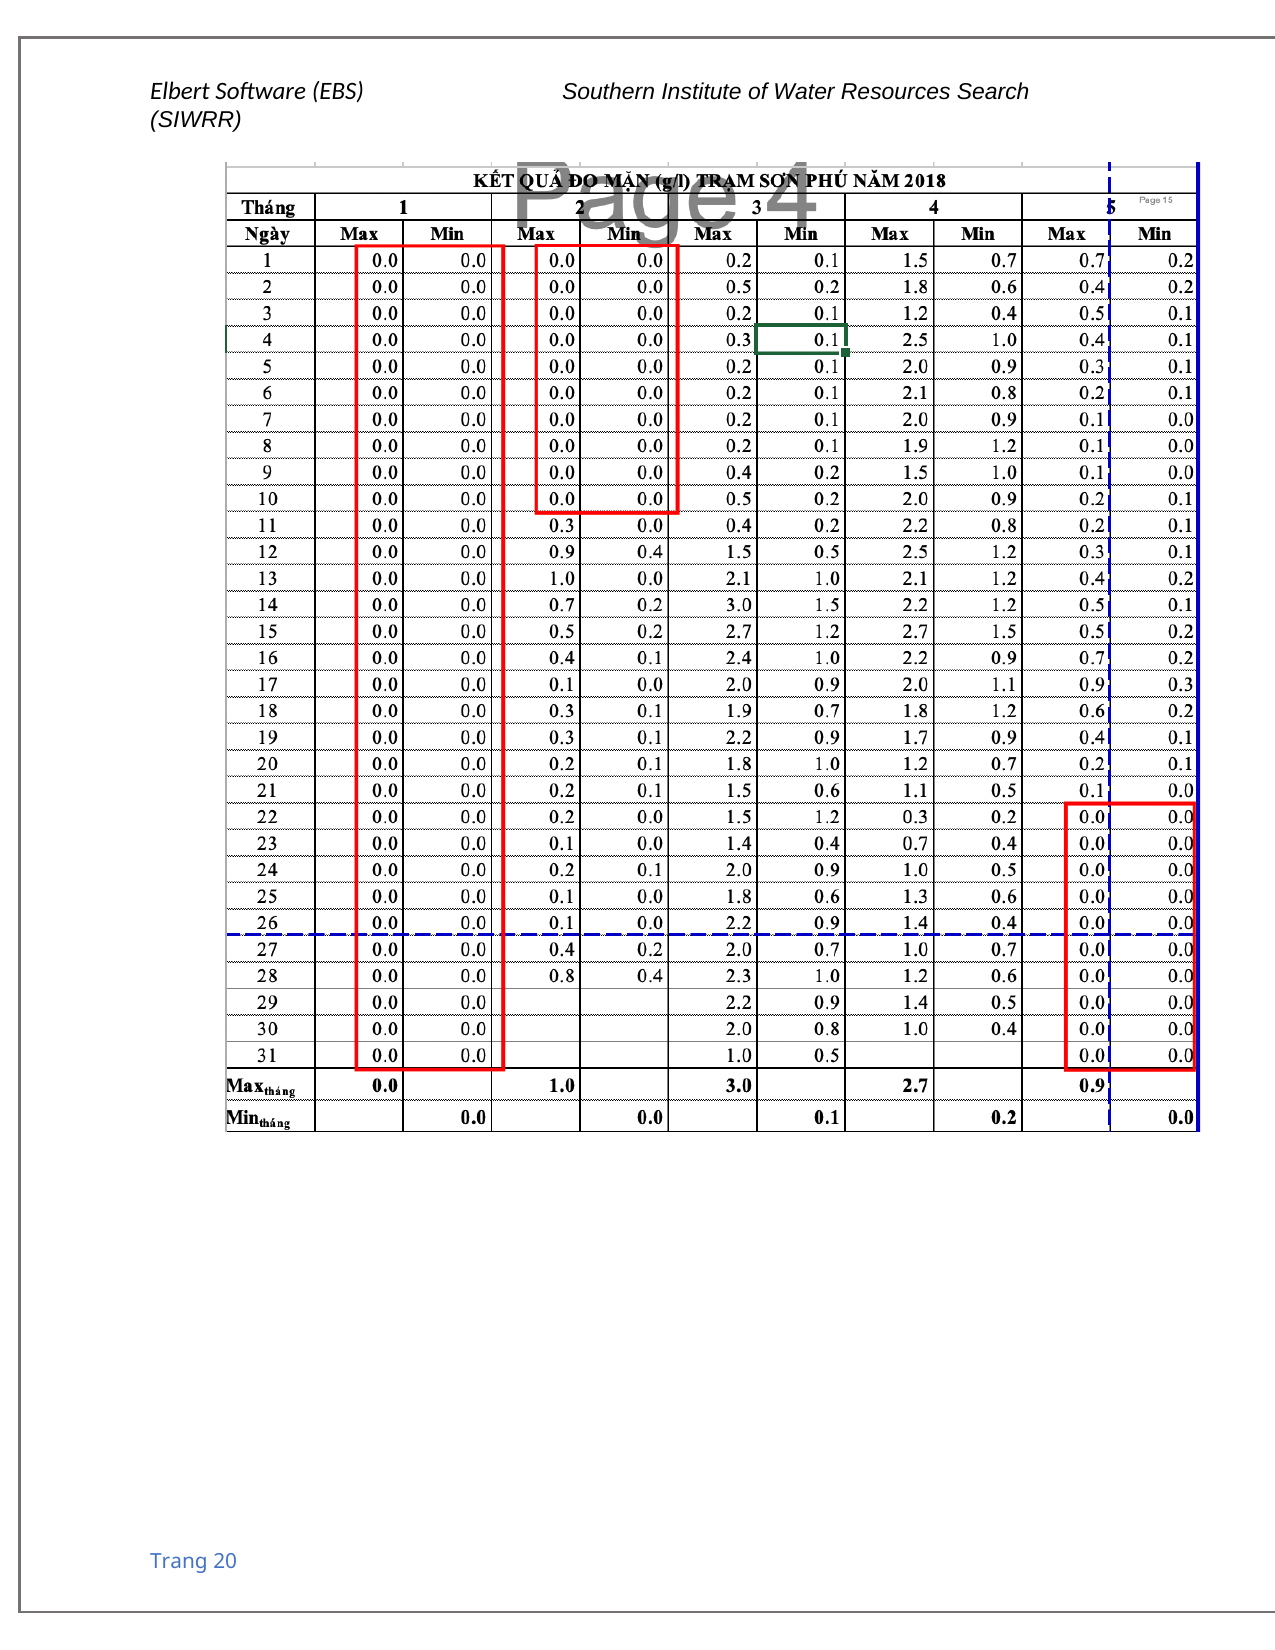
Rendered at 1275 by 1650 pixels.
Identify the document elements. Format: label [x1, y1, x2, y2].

picture [225, 162, 1200, 1132]
